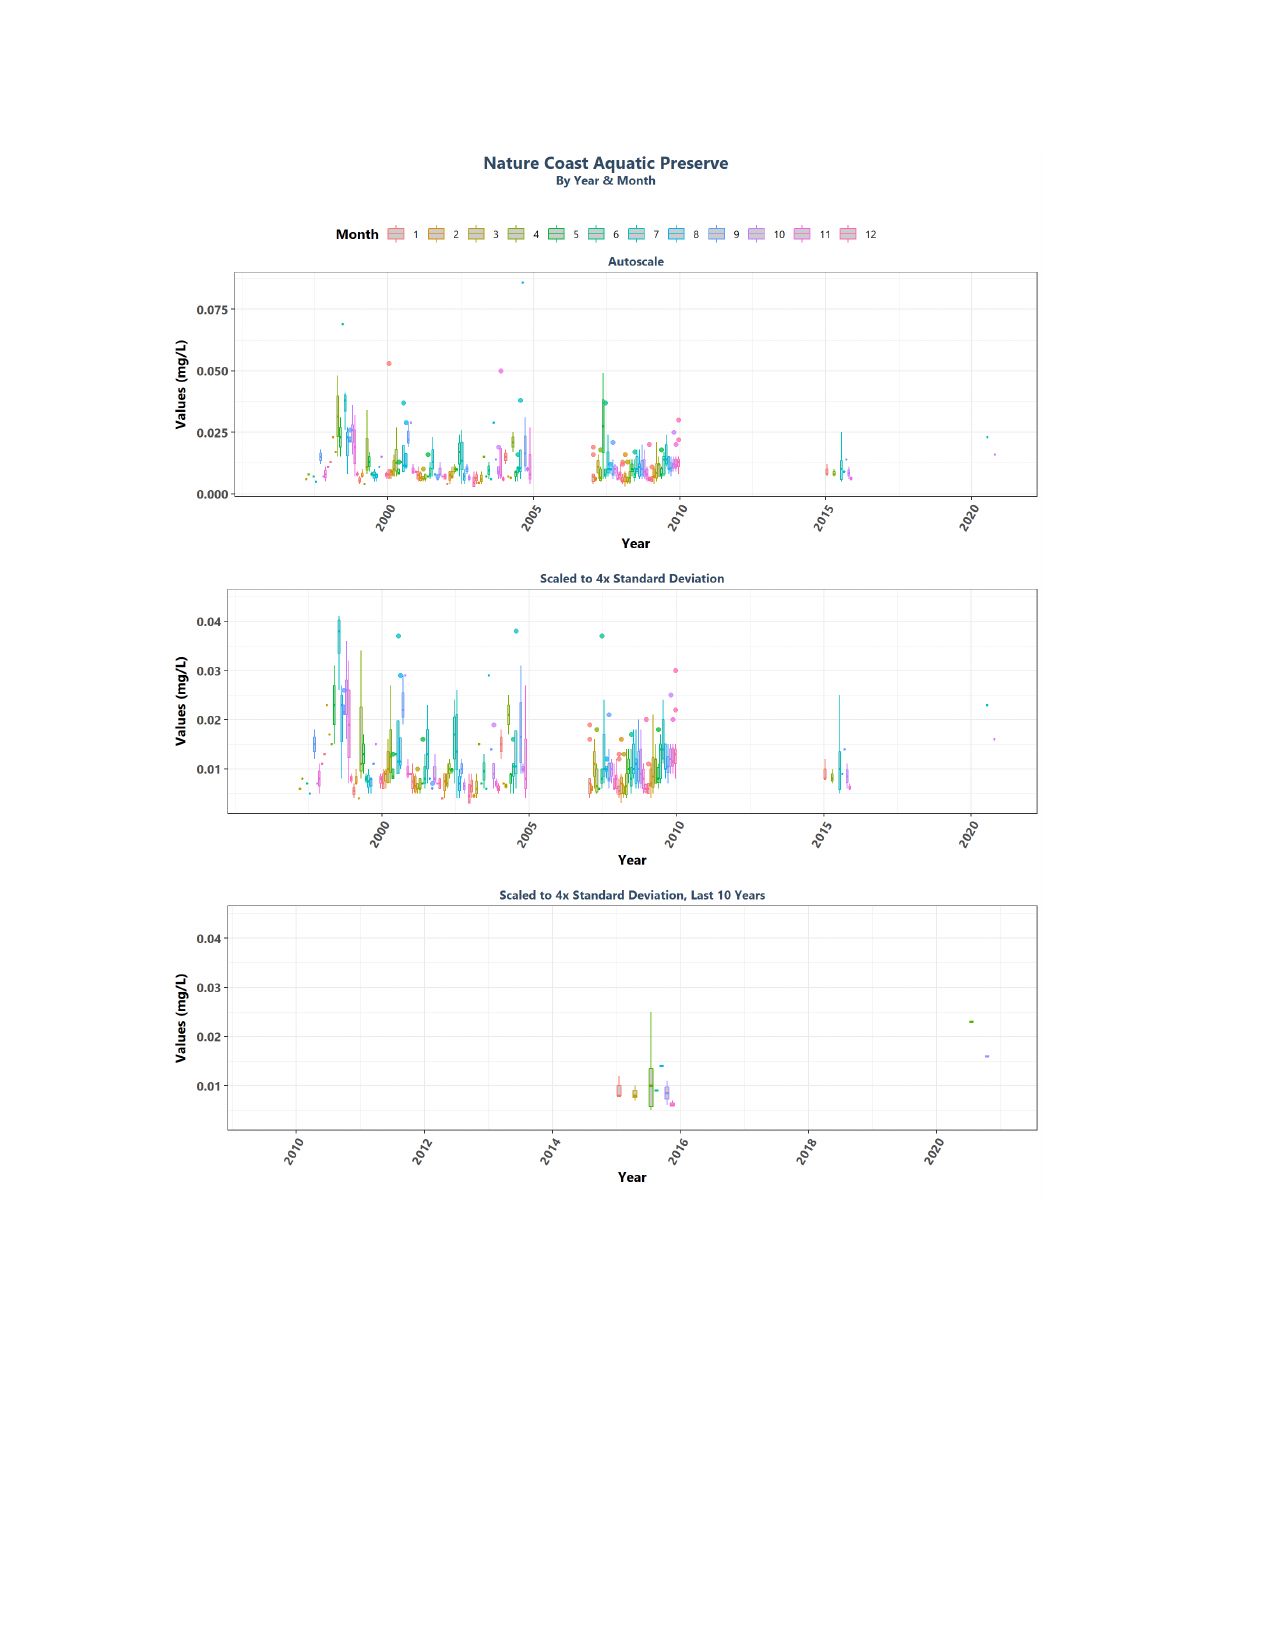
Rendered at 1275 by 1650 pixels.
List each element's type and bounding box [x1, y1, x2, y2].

picture [168, 150, 1044, 1200]
